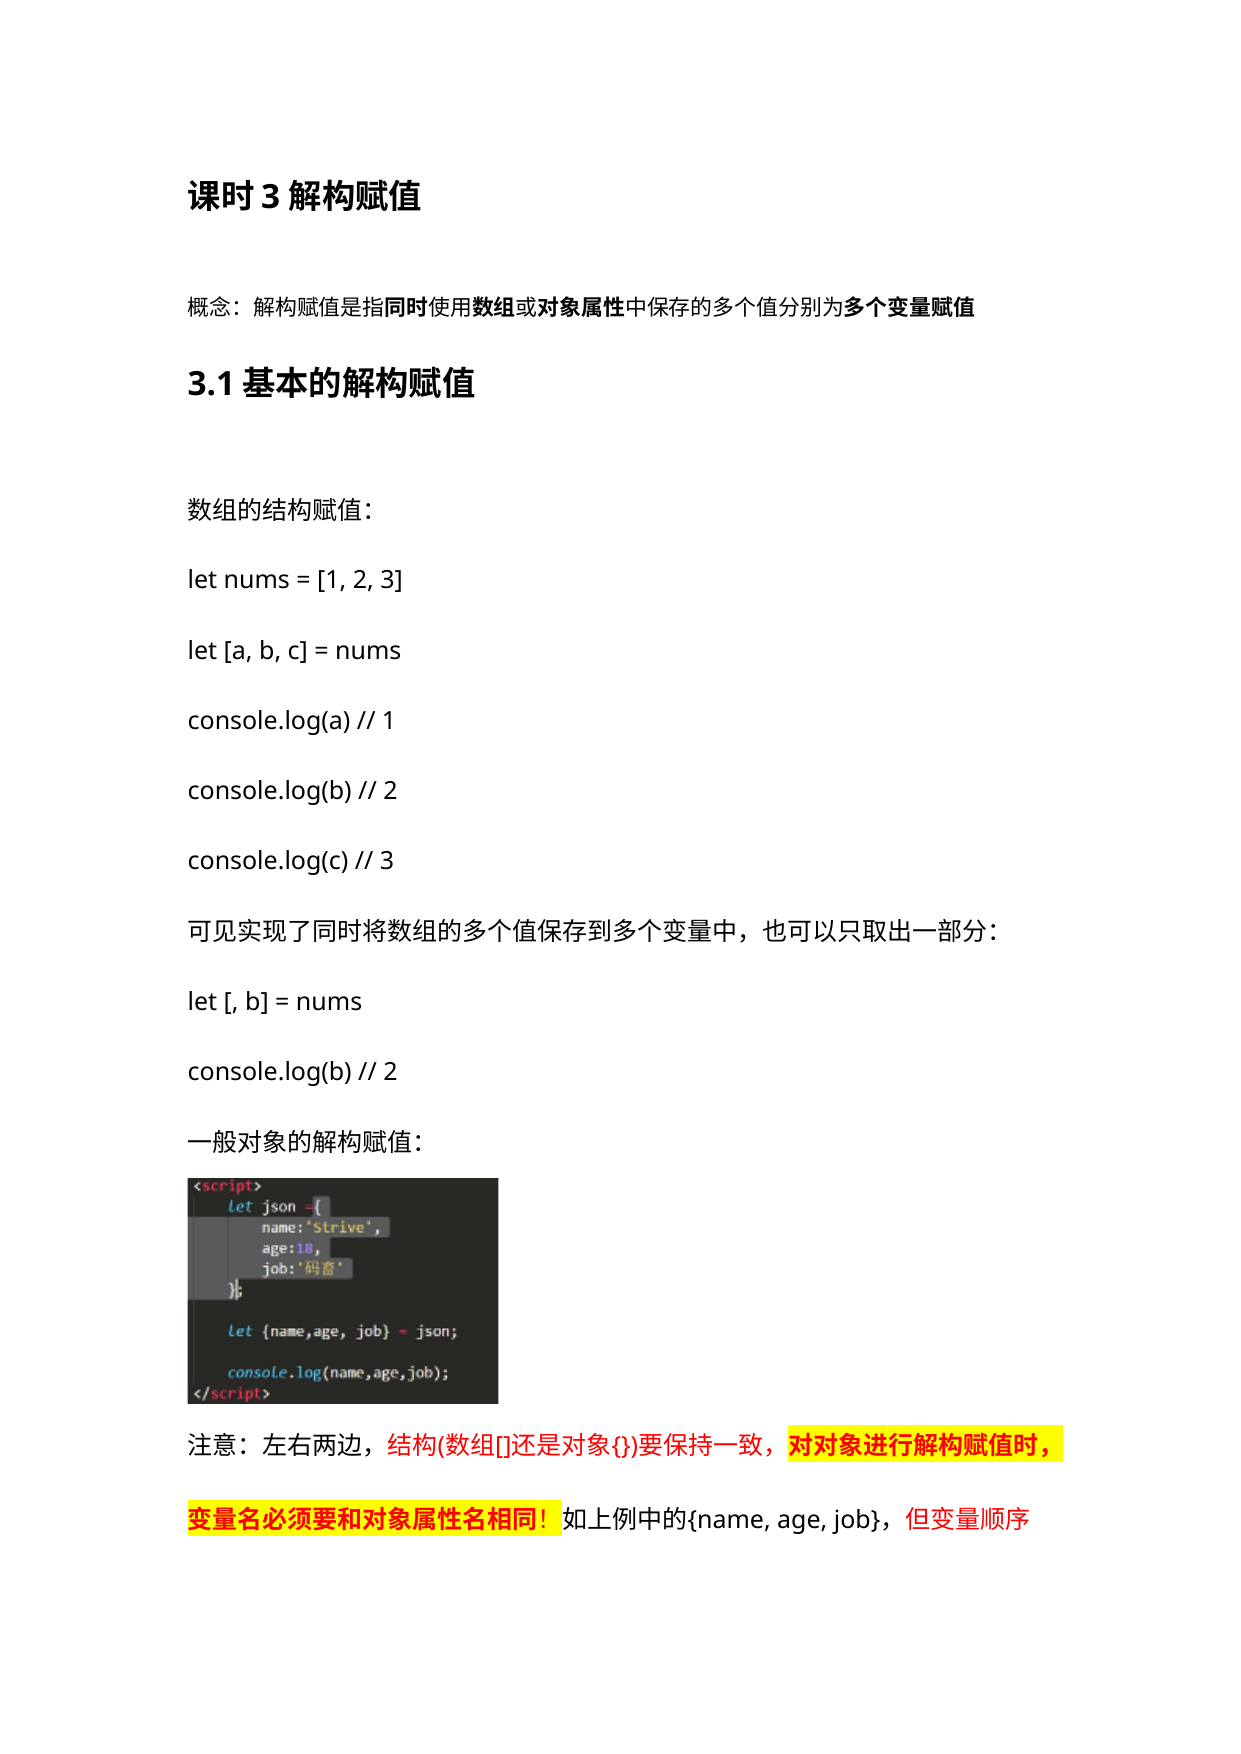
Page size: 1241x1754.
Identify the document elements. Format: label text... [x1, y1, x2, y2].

subtitle 3.1基本的解构赋值 [187, 349, 1053, 414]
text 一般对象的解构赋值： [187, 1108, 1053, 1173]
text console.log(b) // 2 [187, 1038, 1053, 1103]
text let nums = [1, 2, 3] [187, 547, 1053, 612]
subtitle 课时3 解构赋值 [187, 162, 1053, 227]
text 可见实现了同时将数组的多个值保存到多个变量中，也可以只取出一部分： [187, 897, 1053, 962]
text let [, b] = nums [187, 968, 1053, 1033]
text 数组的结构赋值： [187, 476, 1053, 541]
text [187, 1411, 1053, 1551]
text console.log(a) // 1 [187, 687, 1053, 752]
text console.log(b) // 2 [187, 757, 1053, 822]
text 概念：解构赋值是指同时使用数组或对象属性中保存的多个值分别为多个变量赋值 [187, 289, 1053, 322]
text console.log(c) // 3 [187, 827, 1053, 892]
text let [a, b, c] = nums [187, 617, 1053, 682]
